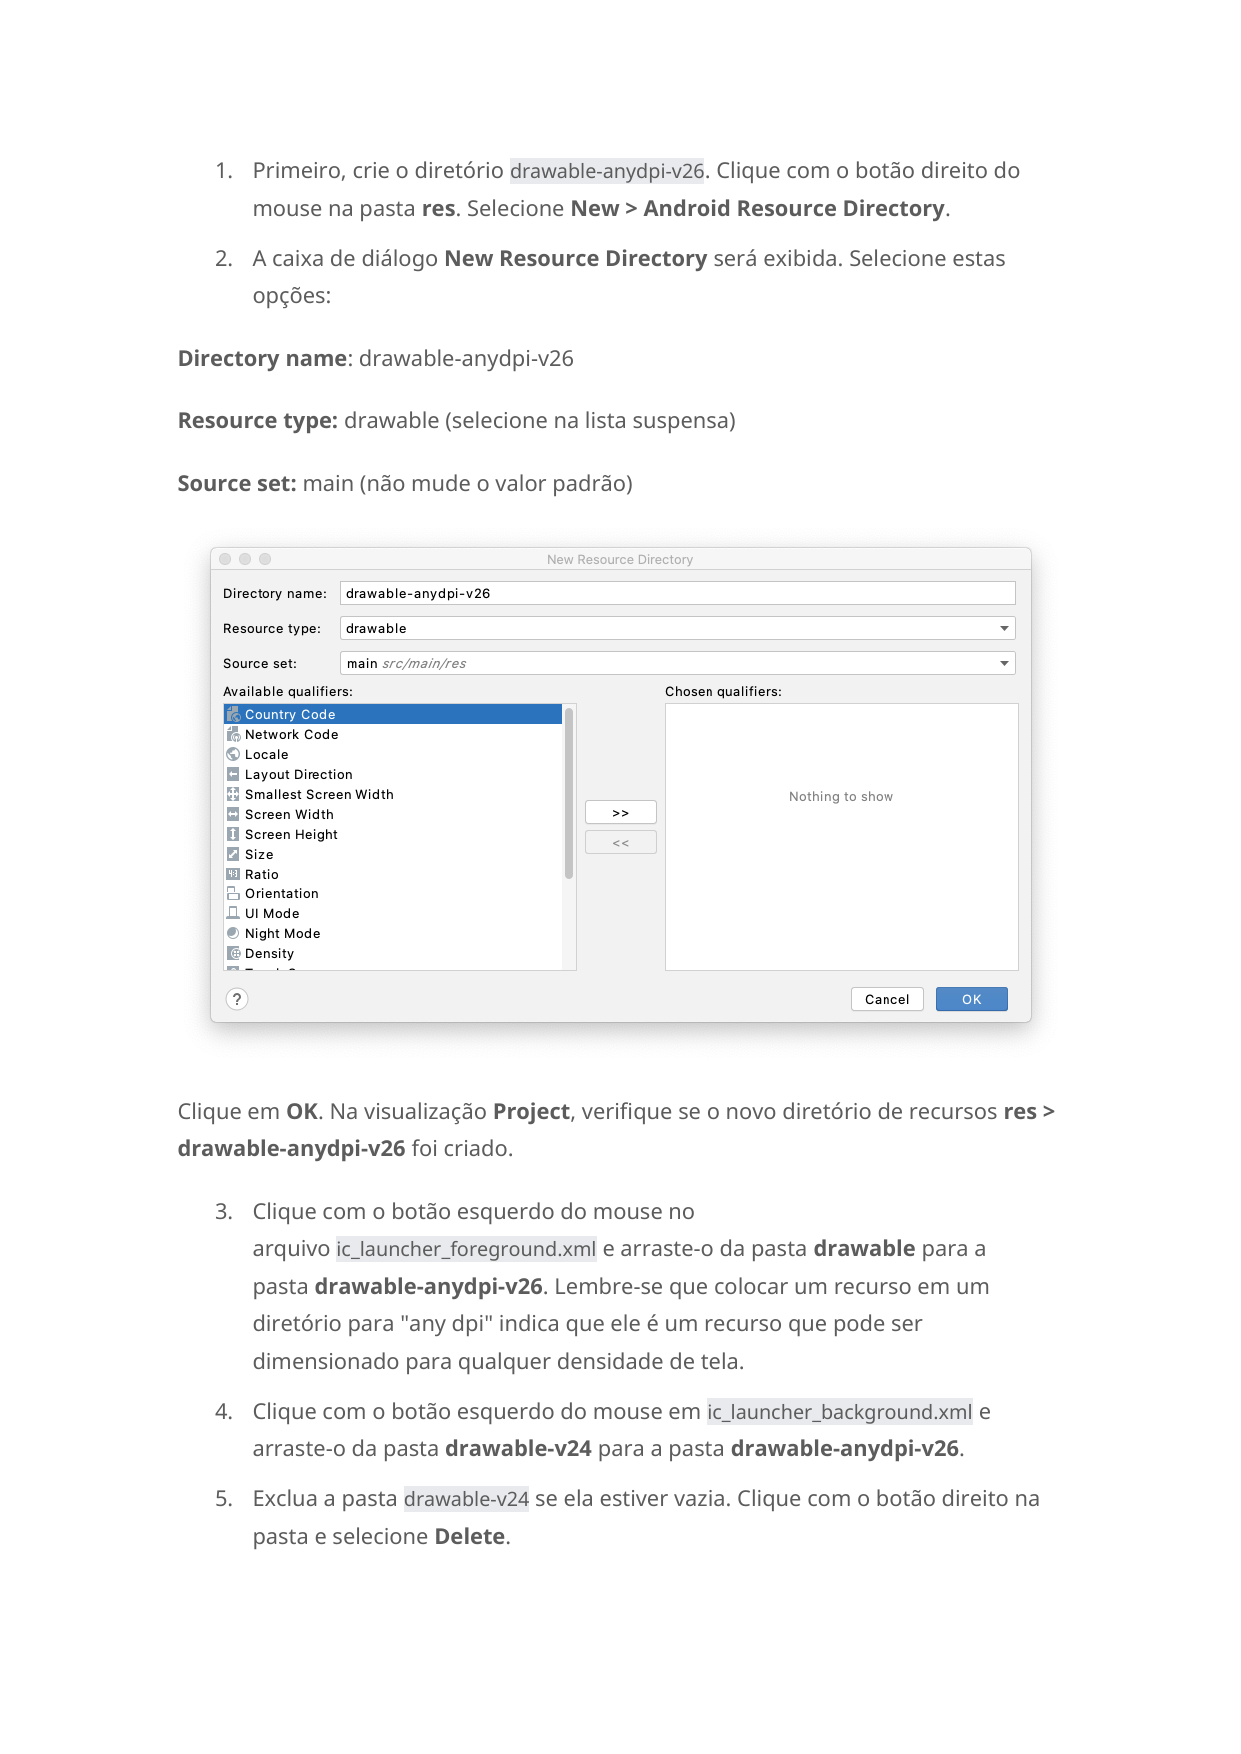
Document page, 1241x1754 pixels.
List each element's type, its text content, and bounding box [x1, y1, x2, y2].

picture [177, 522, 1063, 1063]
list Clique com o botão esquerdo do mouse em ic_launcher_background.xml e arraste-o da pasta drawable-v24 para a pasta drawable-anydpi-v26. [215, 1388, 1063, 1463]
list Clique com o botão esquerdo do mouse no arquivo ic_launcher_foreground.xml e arraste-o da pasta drawable para a pasta drawable-anydpi-v26. Lembre-se que colocar um recurso em um diretório para "any dpi" indica que ele é um recurso que pode ser dimensionado para qualquer densidade de tela. [215, 1188, 1063, 1376]
text Source set: main (não mude o valor padrão) [177, 460, 1063, 498]
text Directory name: drawable-anydpi-v26 [177, 335, 1063, 373]
list Exclua a pasta drawable-v24 se ela estiver vazia. Clique com o botão direito na pasta e selecione Delete. [215, 1476, 1063, 1551]
list A caixa de diálogo New Resource Directory será exibida. Selecione estas opções: [215, 235, 1063, 310]
list Primeiro, crie o diretório drawable-anydpi-v26. Clique com o botão direito do mouse na pasta res. Selecione New > Android Resource Directory. [215, 148, 1063, 223]
text Clique em OK. Na visualização Project, verifique se o novo diretório de recursos res > drawable-anydpi-v26 foi criado. [177, 1088, 1063, 1163]
text Resource type: drawable (selecione na lista suspensa) [177, 398, 1063, 435]
